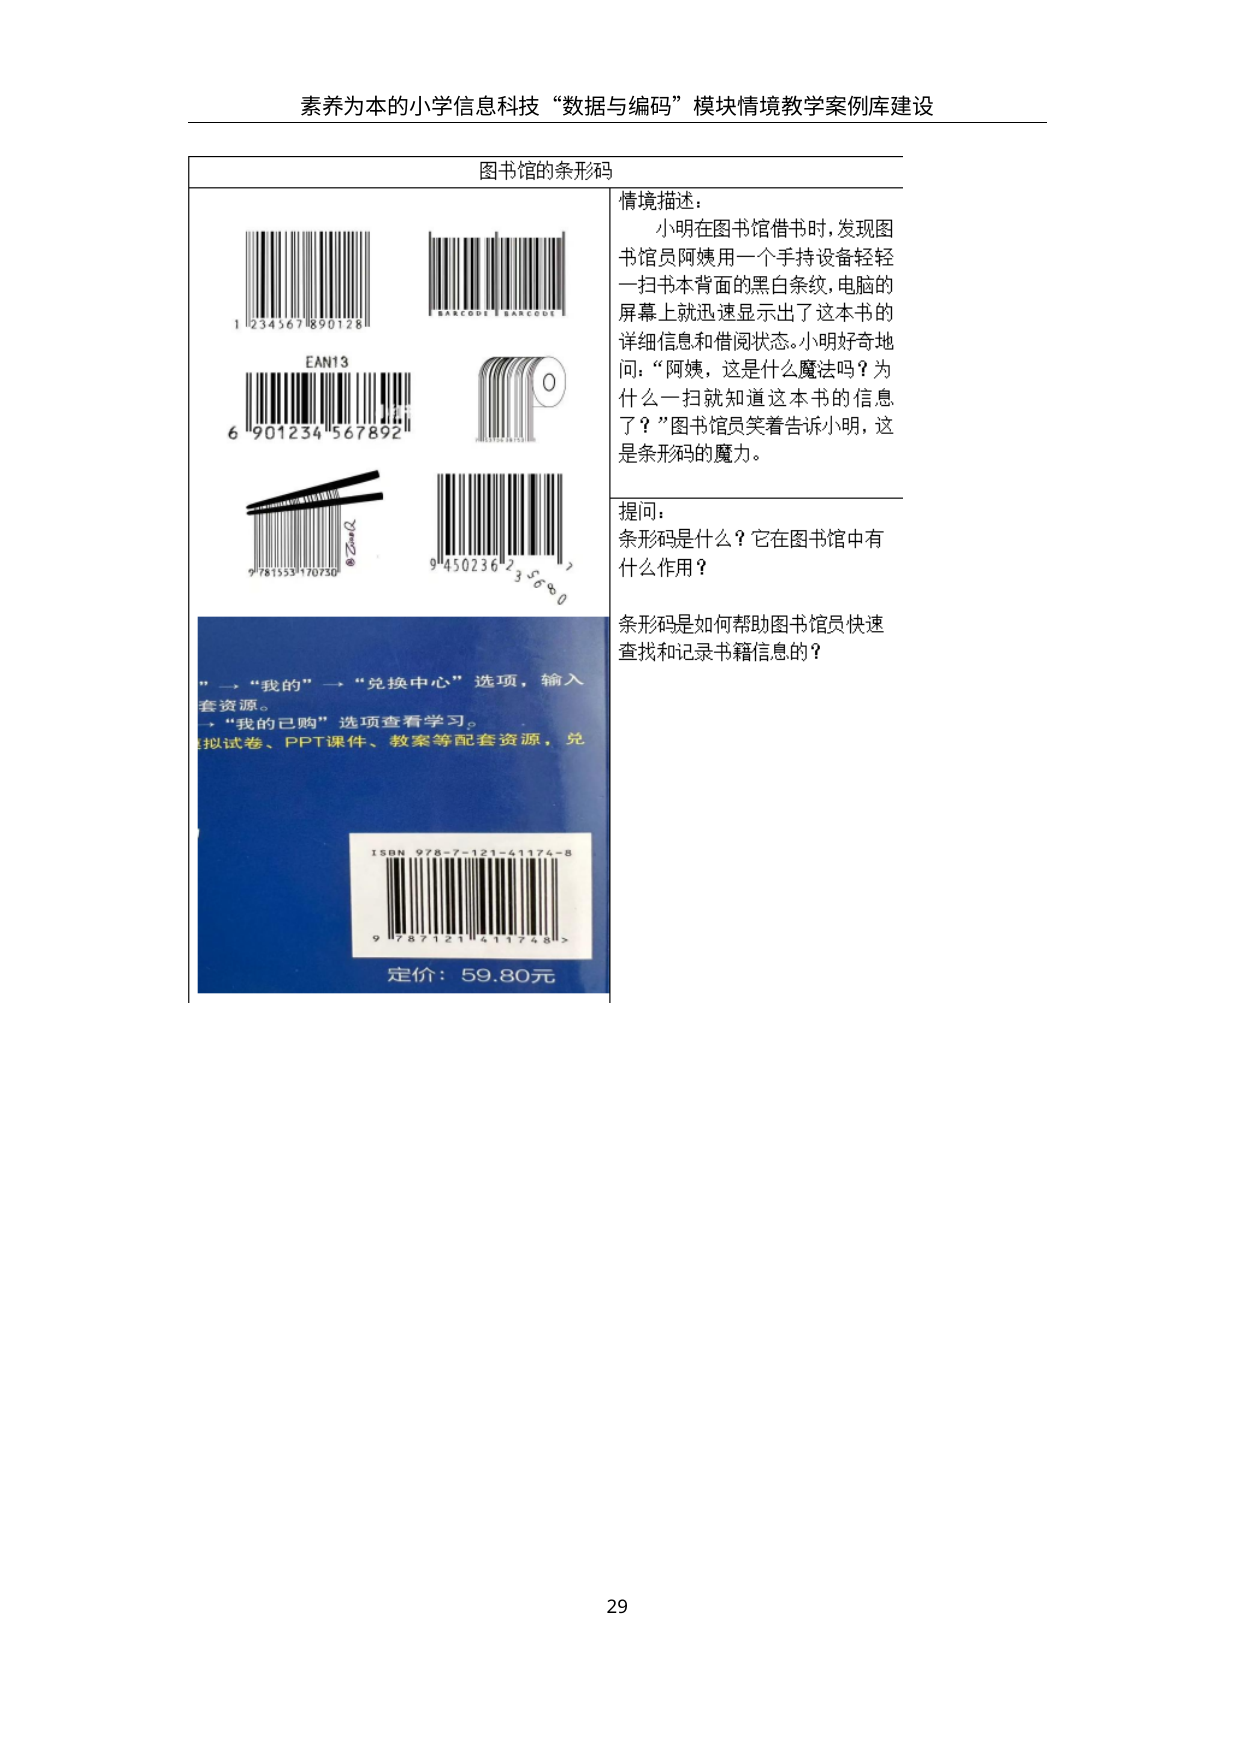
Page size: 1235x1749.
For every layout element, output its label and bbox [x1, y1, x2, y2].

picture [187, 156, 903, 1003]
